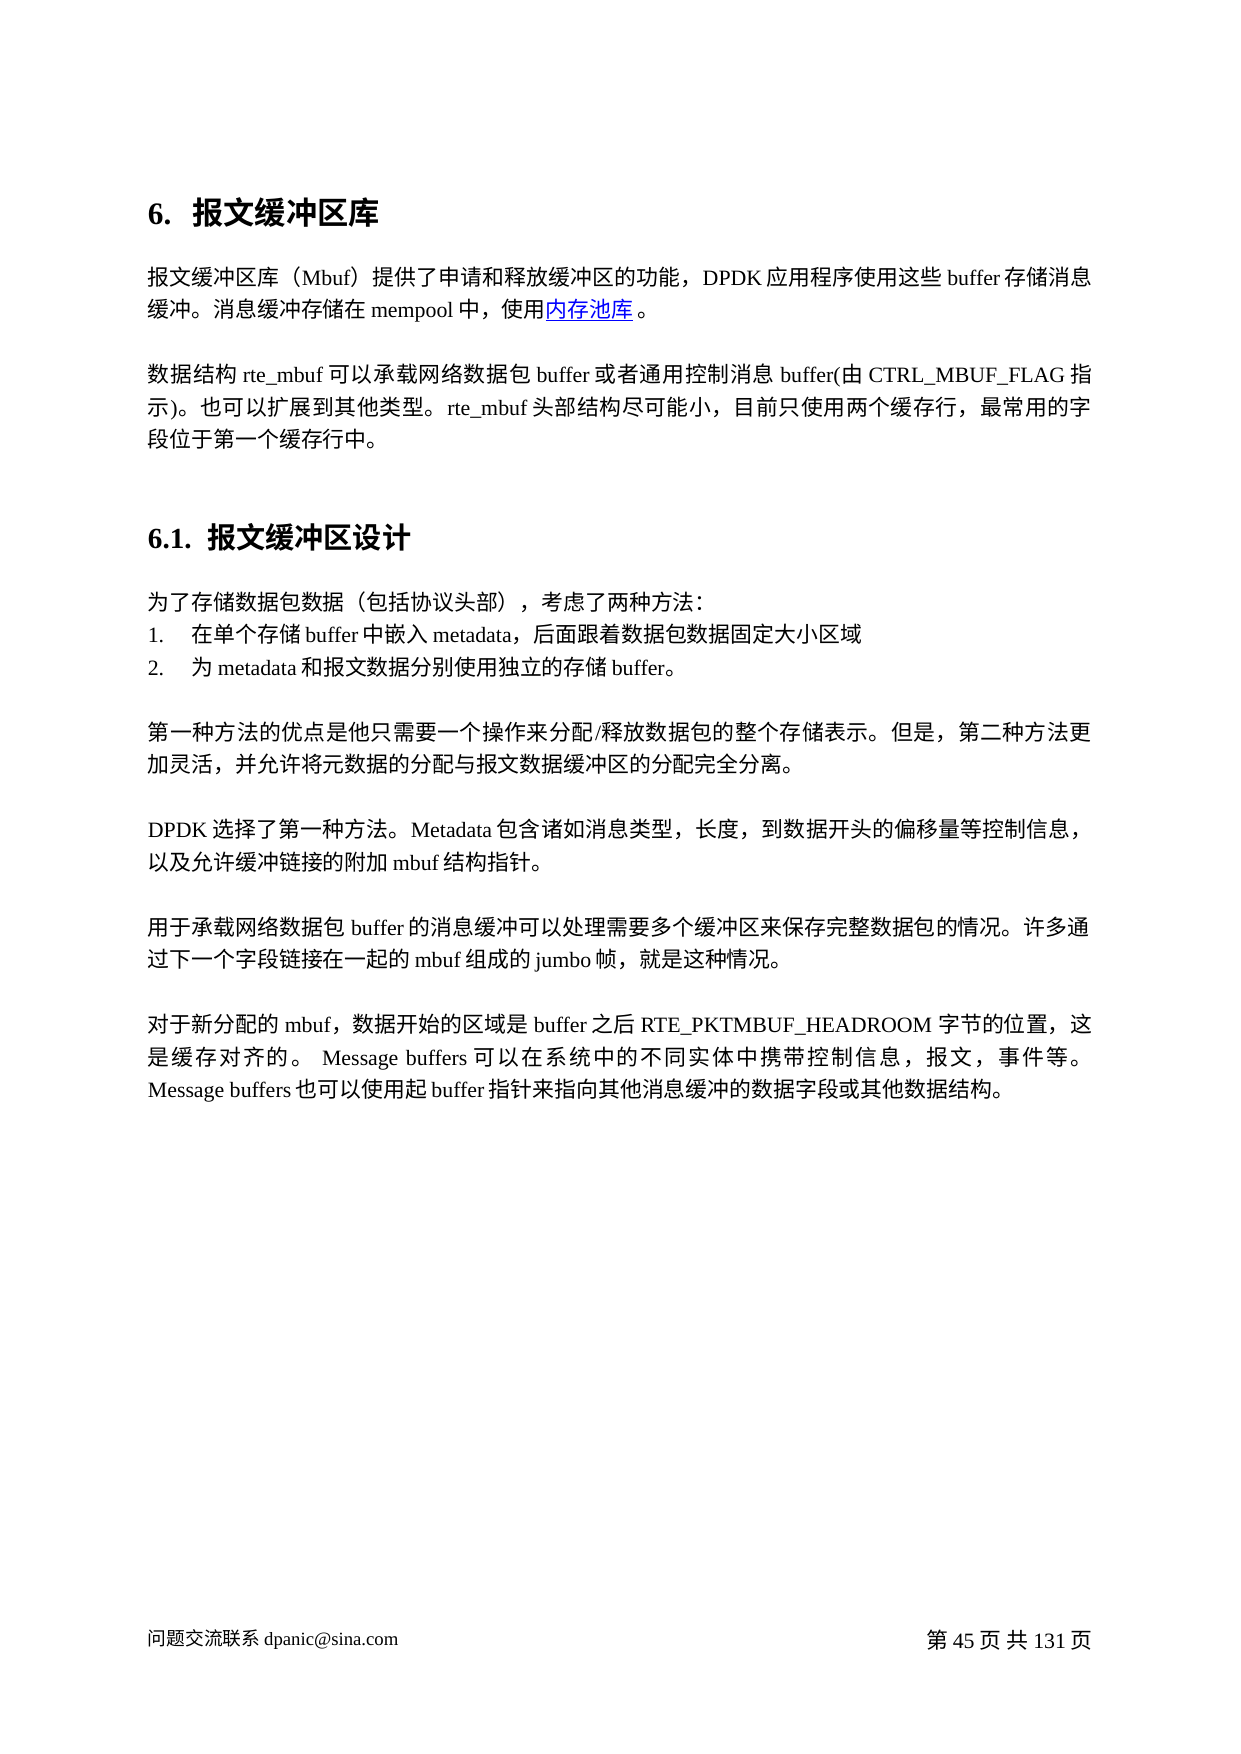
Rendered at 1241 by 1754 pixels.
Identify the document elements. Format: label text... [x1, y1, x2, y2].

text 用于承载网络数据包buffer的消息缓冲可以处理需要多个缓冲区来保存完整数据包的情况。许多通过下一个字段链接在一起的mbuf组成的jumbo帧，就是这种情况。 [148, 909, 1092, 974]
text 数据结构rte_mbuf可以承载网络数据包buffer或者通用控制消息buffer(由CTRL_MBUF_FLAG指示)。也可以扩展到其他类型。rte_mbuf头部结构尽可能小，目前只使用两个缓存行，最常用的字段位于第一个缓存行中。 [148, 357, 1092, 454]
subtitle 报文缓冲区设计 [148, 503, 1092, 568]
text 为了存储数据包数据（包括协议头部），考虑了两种方法： [148, 584, 1092, 617]
text 对于新分配的mbuf，数据开始的区域是buffer之后 RTE_PKTMBUF_HEADROOM 字节的位置，这是缓存对齐的。 Message buffers可以在系统中的不同实体中携带控制信息，报文，事件等。 Message buffers也可以使用起buffer指针来指向其他消息缓冲的数据字段或其他数据结构。 [148, 1007, 1092, 1104]
subtitle 报文缓冲区库 [148, 178, 1092, 243]
text 第一种方法的优点是他只需要一个操作来分配/释放数据包的整个存储表示。但是，第二种方法更加灵活，并允许将元数据的分配与报文数据缓冲区的分配完全分离。 [148, 714, 1092, 779]
text DPDK选择了第一种方法。Metadata包含诸如消息类型，长度，到数据开头的偏移量等控制信息，以及允许缓冲链接的附加mbuf结构指针。 [148, 812, 1092, 877]
list 在单个存储buffer中嵌入metadata，后面跟着数据包数据固定大小区域 [148, 617, 1092, 649]
list 为metadata和报文数据分别使用独立的存储buffer。 [148, 649, 1092, 682]
text 报文缓冲区库（Mbuf）提供了申请和释放缓冲区的功能，DPDK应用程序使用这些buffer存储消息缓冲。消息缓冲存储在mempool中，使用内存池库 。 [148, 259, 1092, 324]
